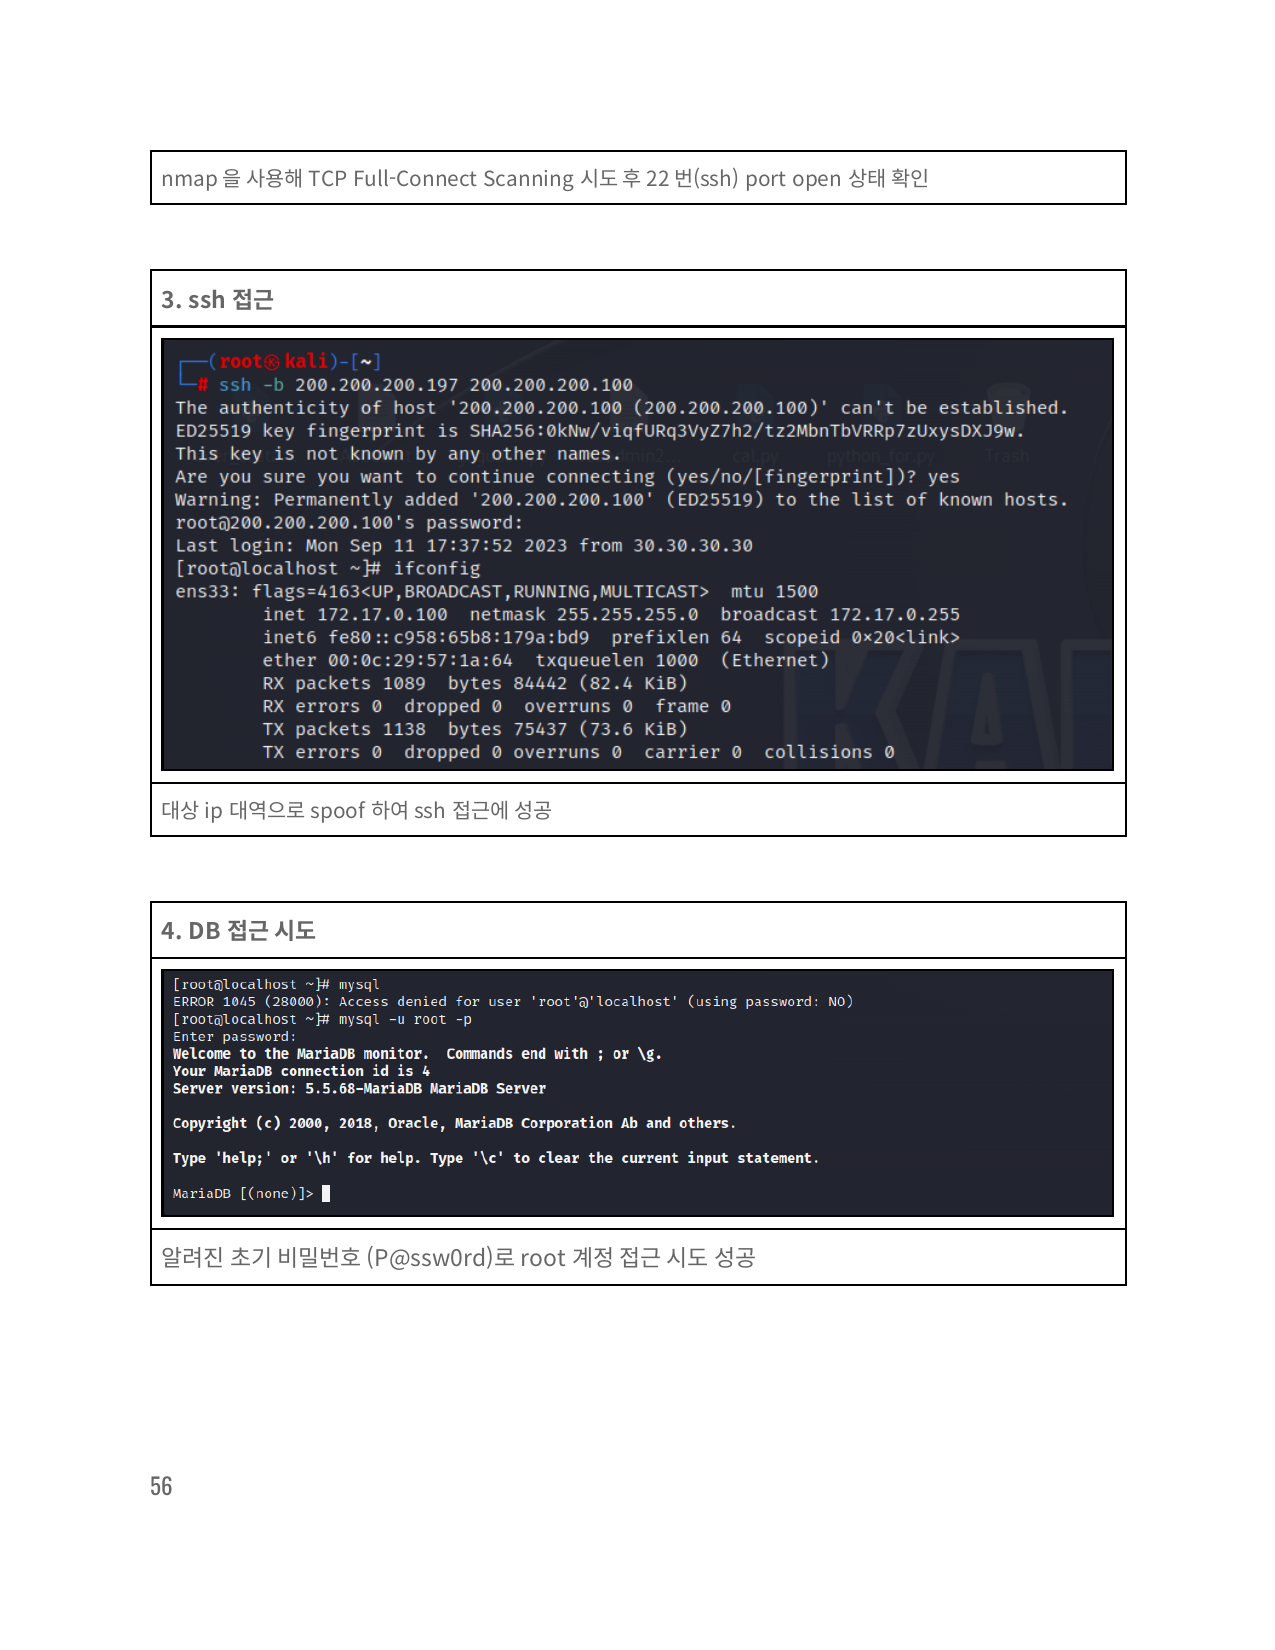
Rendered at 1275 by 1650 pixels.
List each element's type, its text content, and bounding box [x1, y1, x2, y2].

table_cell 대상 ip 대역으로 spoof 하여 ssh 접근에 성공 [152, 784, 1125, 835]
table_cell 알려진 초기 비밀번호 (P@ssw0rd)로 root 계정 접근 시도 성공 [152, 1230, 1125, 1284]
table_cell [152, 959, 1125, 1228]
table_cell nmap을 사용해 TCP Full-Connect Scanning 시도 후 22번(ssh) port open 상태 확인 [152, 152, 1125, 203]
table_header 3. ssh 접근 [152, 271, 1125, 325]
table_header 4. DB 접근 시도 [152, 903, 1125, 957]
picture [164, 340, 1112, 769]
picture [164, 971, 1112, 1215]
table_cell [152, 328, 1125, 782]
